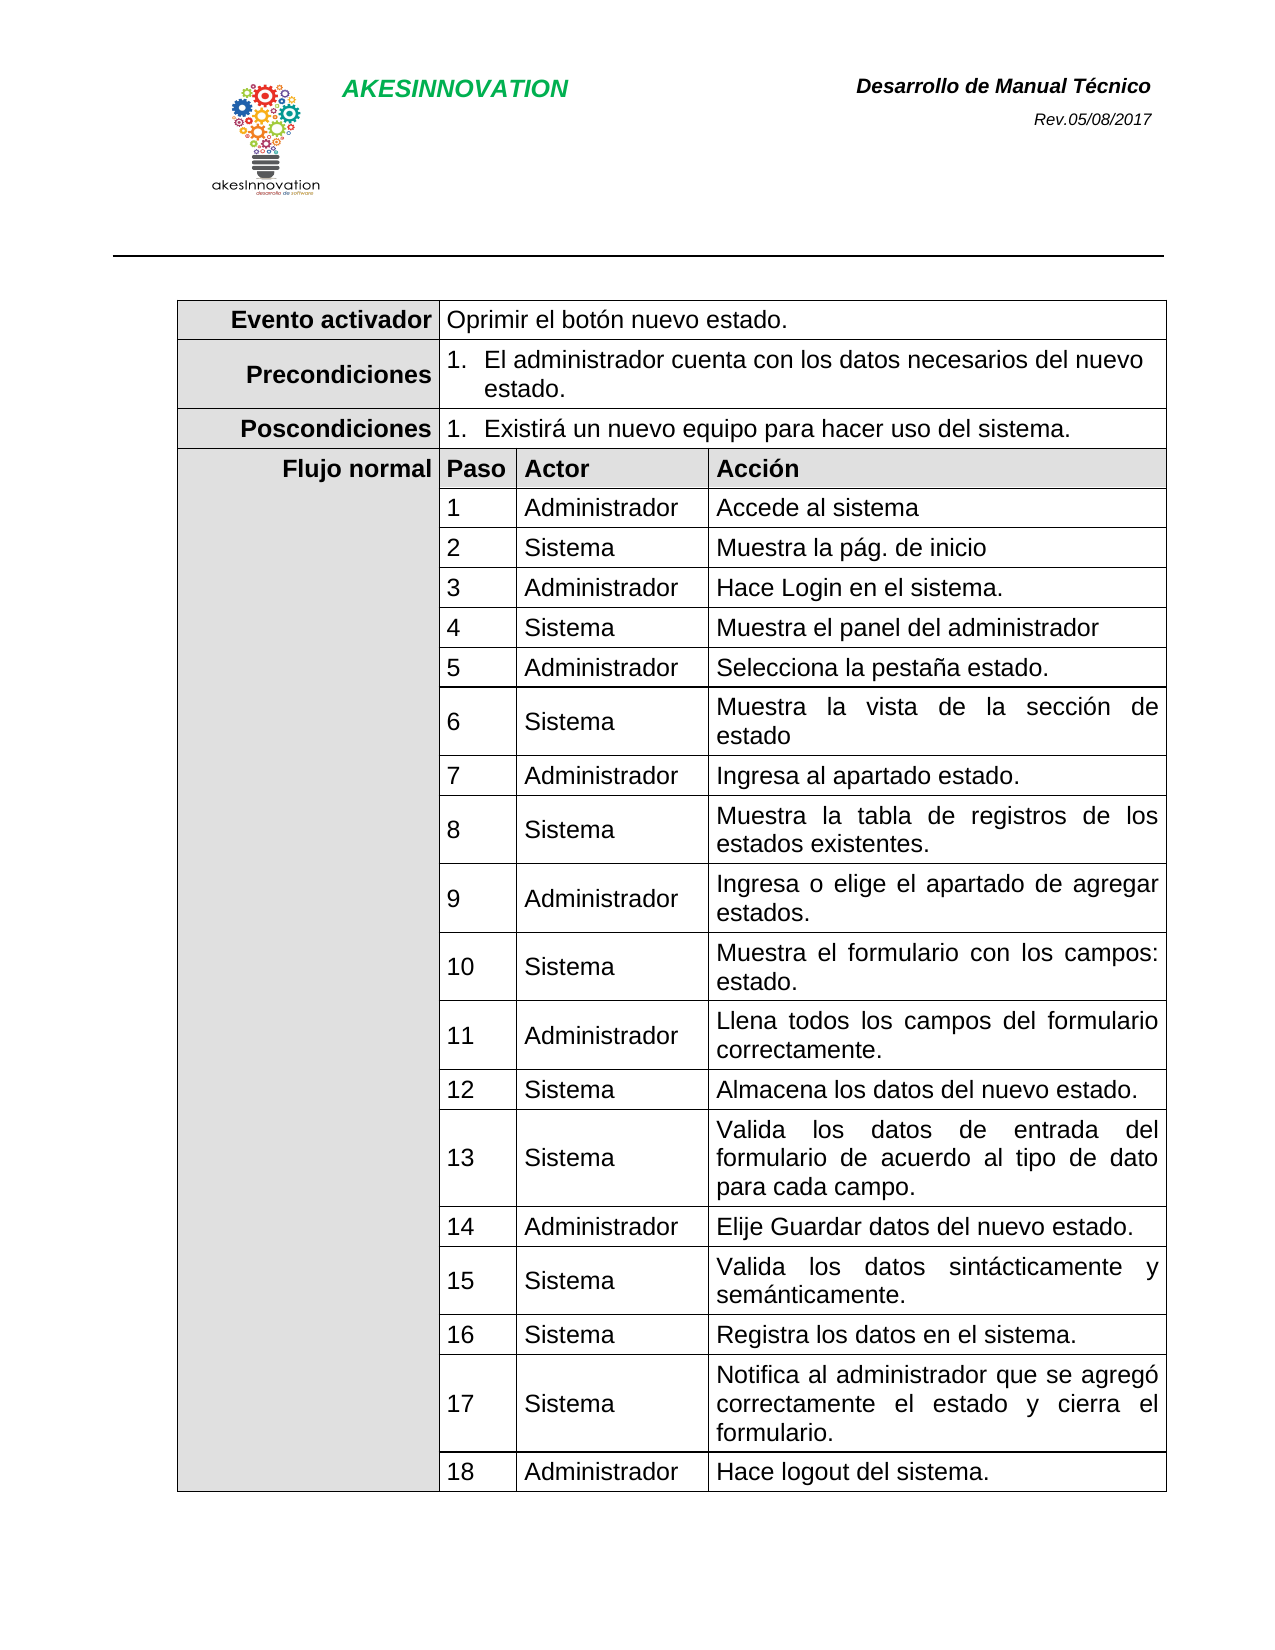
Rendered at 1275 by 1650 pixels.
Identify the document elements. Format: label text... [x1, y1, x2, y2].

table_cell Muestra la vista de la sección de estado [709, 688, 1166, 755]
table_cell Paso [440, 449, 516, 487]
table_cell Administrador [517, 568, 708, 607]
table_cell Almacena los datos del nuevo estado. [709, 1070, 1166, 1109]
table_cell 16 [440, 1315, 516, 1354]
table_cell 18 [440, 1453, 516, 1491]
table_cell Valida los datos sintácticamente y semánticamente. [709, 1247, 1166, 1314]
table_cell 11 [440, 1001, 516, 1069]
table_cell Existirá un nuevo equipo para hacer uso del sistema. [440, 409, 1166, 448]
table_cell Administrador [517, 756, 708, 795]
table_cell 9 [440, 864, 516, 932]
table_cell Hace logout del sistema. [709, 1453, 1166, 1491]
table_cell 1 [440, 489, 516, 527]
table_cell Sistema [517, 1070, 708, 1109]
table_cell Poscondiciones [178, 409, 439, 448]
table_cell Selecciona la pestaña estado. [709, 648, 1166, 686]
table_cell Actor [517, 449, 708, 487]
picture [198, 73, 331, 227]
table_cell Sistema [517, 933, 708, 1000]
table_cell Ingresa al apartado estado. [709, 756, 1166, 795]
table_cell Sistema [517, 796, 708, 863]
table_cell Sistema [517, 1247, 708, 1314]
table_cell Hace Login en el sistema. [709, 568, 1166, 607]
table_cell Valida los datos de entrada del formulario de acuerdo al tipo de dato para cada campo. [709, 1110, 1166, 1206]
table_cell 6 [440, 688, 516, 755]
table_cell Sistema [517, 528, 708, 567]
table_cell 2 [440, 528, 516, 567]
table_cell Registra los datos en el sistema. [709, 1315, 1166, 1354]
table_cell 4 [440, 608, 516, 647]
table_cell Muestra el formulario con los campos: estado. [709, 933, 1166, 1000]
table_cell Administrador [517, 489, 708, 527]
table_cell Ingresa o elige el apartado de agregar estados. [709, 864, 1166, 932]
table_cell Sistema [517, 1315, 708, 1354]
table_cell 8 [440, 796, 516, 863]
table_cell Flujo normal [178, 449, 439, 1491]
table_cell 3 [440, 568, 516, 607]
table_cell Oprimir el botón nuevo estado. [440, 301, 1166, 339]
table_cell Sistema [517, 1355, 708, 1451]
table_cell Evento activador [178, 301, 439, 339]
table_cell 12 [440, 1070, 516, 1109]
table_cell Precondiciones [178, 340, 439, 408]
table_cell 14 [440, 1207, 516, 1246]
table_cell Sistema [517, 688, 708, 755]
table_cell Acción [709, 449, 1166, 487]
table_cell 15 [440, 1247, 516, 1314]
table_cell Administrador [517, 648, 708, 686]
table_cell 5 [440, 648, 516, 686]
table_cell Notifica al administrador que se agregó correctamente el estado y cierra el formulario. [709, 1355, 1166, 1451]
table_cell Elije Guardar datos del nuevo estado. [709, 1207, 1166, 1246]
table_cell Administrador [517, 1001, 708, 1069]
table_cell Administrador [517, 864, 708, 932]
table_cell 13 [440, 1110, 516, 1206]
table_cell Sistema [517, 1110, 708, 1206]
table_cell Muestra la pág. de inicio [709, 528, 1166, 567]
table_cell Muestra el panel del administrador [709, 608, 1166, 647]
table_cell 10 [440, 933, 516, 1000]
table_cell 7 [440, 756, 516, 795]
table_cell Accede al sistema [709, 489, 1166, 527]
table_cell Muestra la tabla de registros de los estados existentes. [709, 796, 1166, 863]
table_cell 17 [440, 1355, 516, 1451]
table_cell Administrador [517, 1453, 708, 1491]
table_cell Llena todos los campos del formulario correctamente. [709, 1001, 1166, 1069]
table_cell Administrador [517, 1207, 708, 1246]
table_cell El administrador cuenta con los datos necesarios del nuevo estado. [440, 340, 1166, 408]
table_cell Sistema [517, 608, 708, 647]
